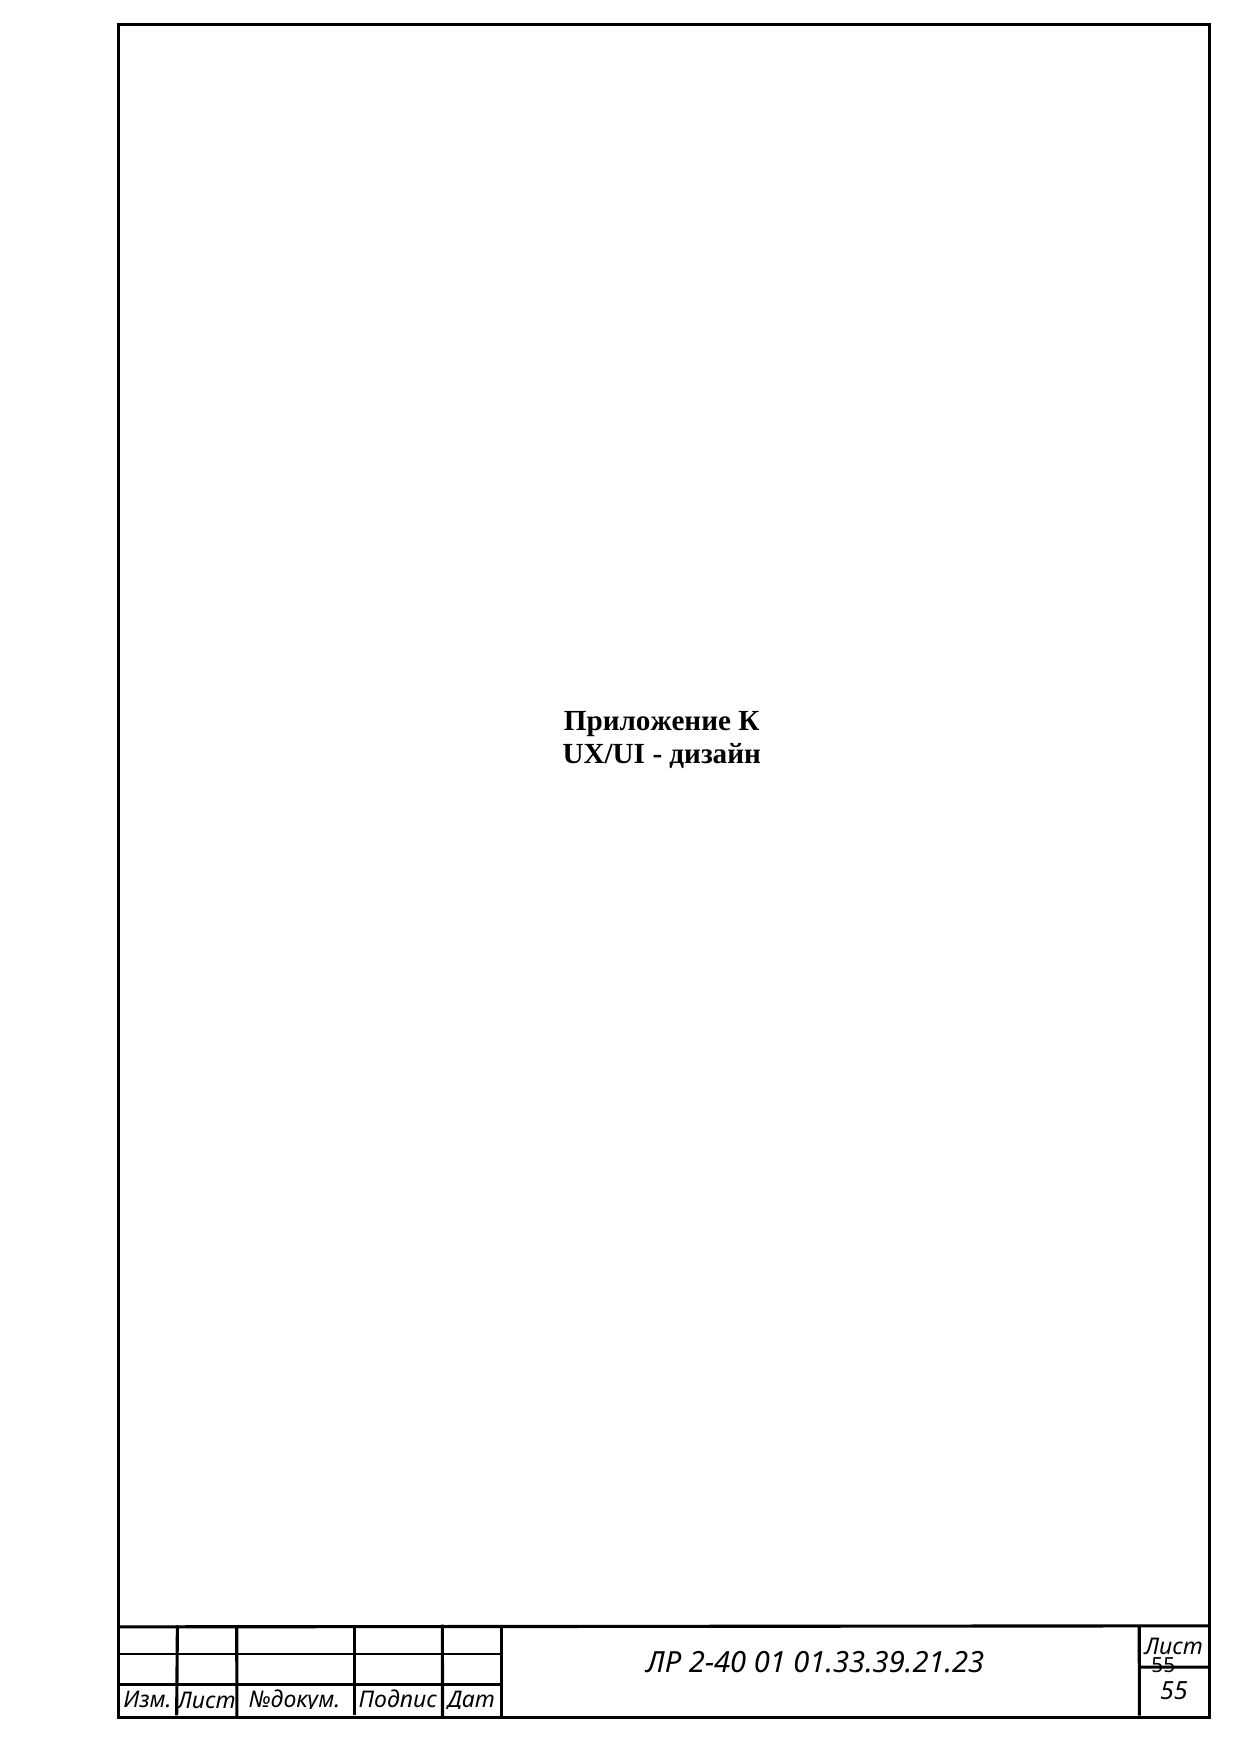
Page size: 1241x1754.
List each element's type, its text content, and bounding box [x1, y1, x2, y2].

text UX/UI - дизайн [148, 736, 1175, 770]
text Приложение К [148, 703, 1175, 736]
